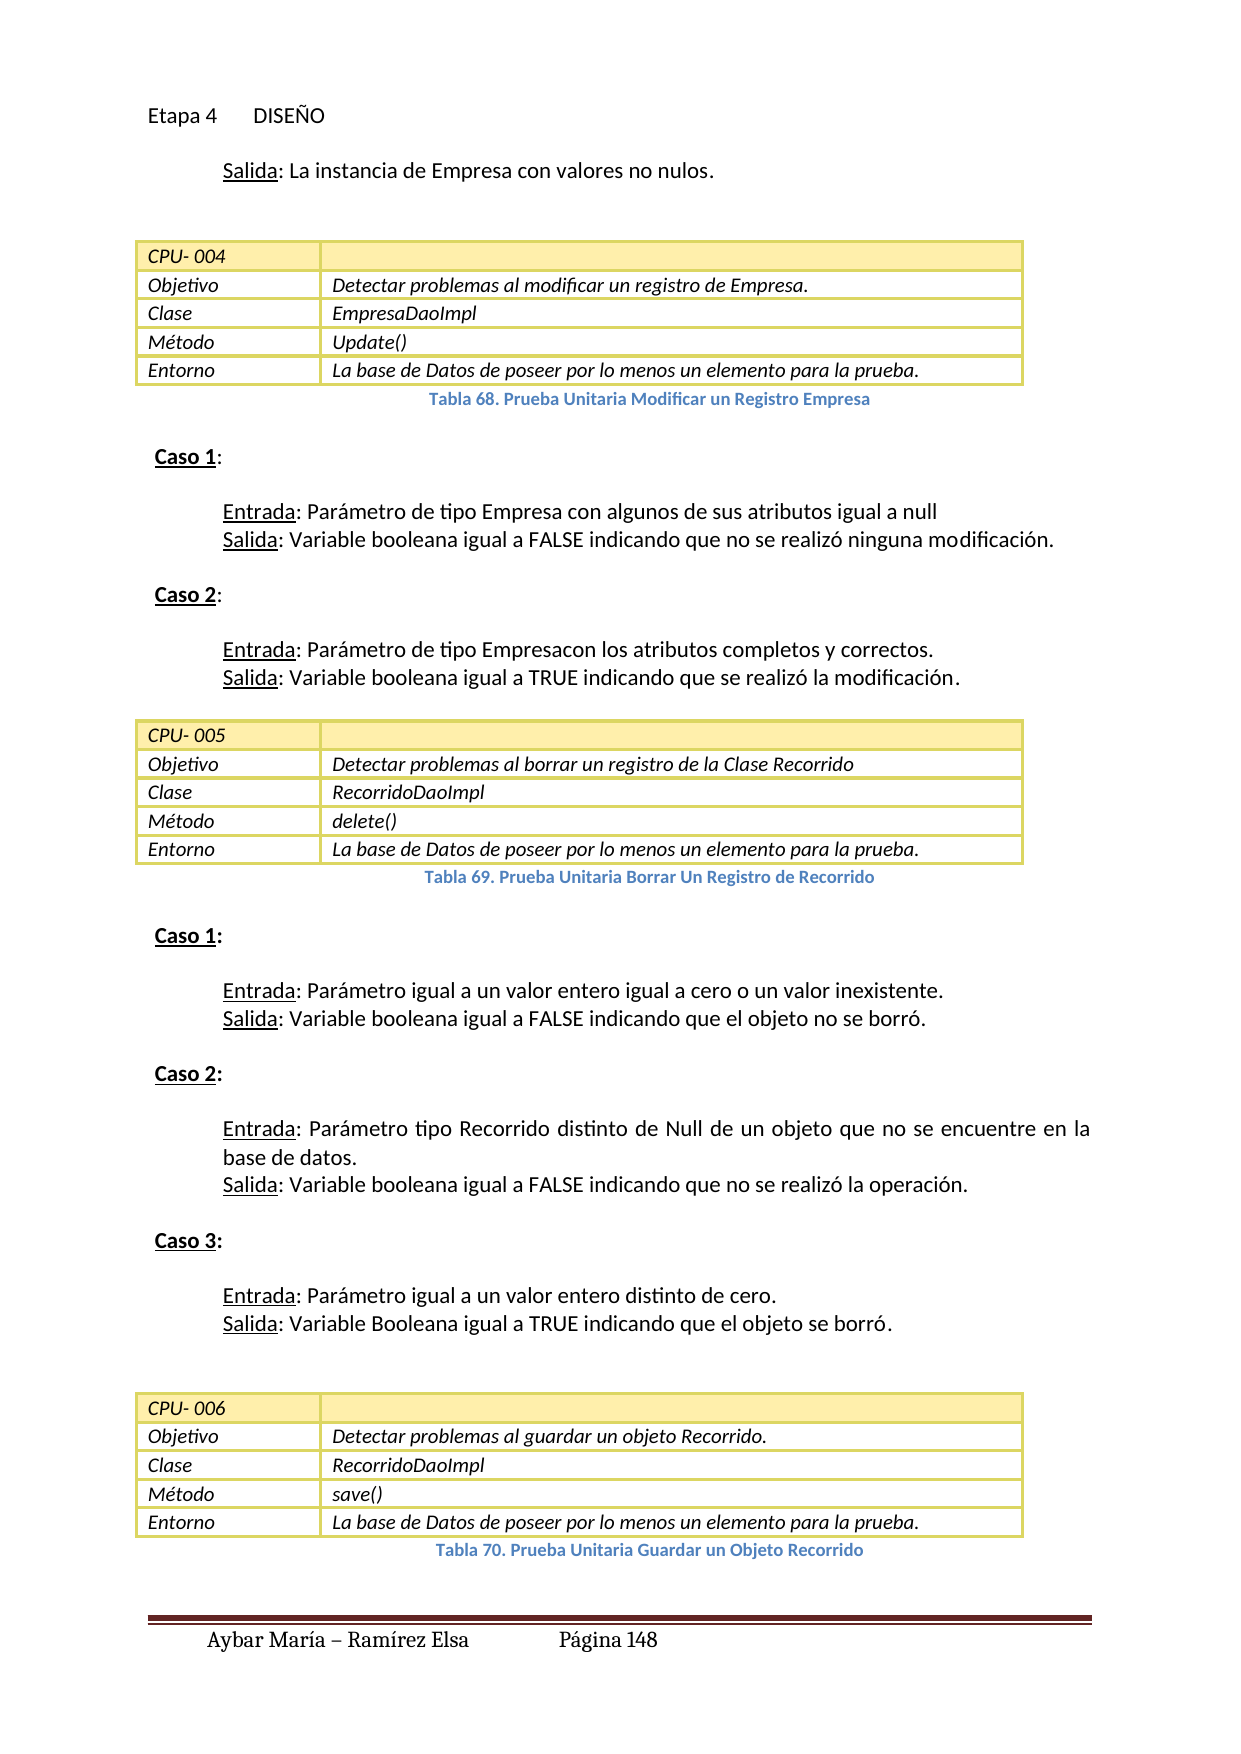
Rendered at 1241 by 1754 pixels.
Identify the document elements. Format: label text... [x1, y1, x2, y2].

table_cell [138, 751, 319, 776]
text Tabla 69. Prueba Unitaria Borrar Un Registro de Recorrido [365, 865, 875, 888]
list Salida: Variable booleana igual a FALSE indicando que el objeto no se borró. [223, 1004, 1092, 1032]
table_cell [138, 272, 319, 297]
text Caso 1: [154, 442, 1092, 470]
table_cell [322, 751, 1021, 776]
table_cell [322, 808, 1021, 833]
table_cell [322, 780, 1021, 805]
text Caso 2: [154, 1059, 1092, 1087]
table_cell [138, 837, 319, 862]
list Entrada: Parámetro igual a un valor entero igual a cero o un valor inexistente. [223, 976, 1092, 1004]
text Caso 3: [154, 1226, 1092, 1254]
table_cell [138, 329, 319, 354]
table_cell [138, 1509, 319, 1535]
text Caso 2: [154, 580, 1092, 608]
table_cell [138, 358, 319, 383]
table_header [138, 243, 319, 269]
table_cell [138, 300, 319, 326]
text Caso 1: [154, 921, 1092, 949]
list Entrada: Parámetro de tipo Empresacon los atributos completos y correctos. [223, 635, 1092, 663]
list Salida: La instancia de Empresa con valores no nulos. [223, 156, 1092, 184]
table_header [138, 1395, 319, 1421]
list Salida: Variable booleana igual a TRUE indicando que se realizó la modificación. [223, 663, 1092, 691]
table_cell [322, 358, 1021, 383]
list Salida: Variable Booleana igual a TRUE indicando que el objeto se borró. [223, 1309, 1092, 1337]
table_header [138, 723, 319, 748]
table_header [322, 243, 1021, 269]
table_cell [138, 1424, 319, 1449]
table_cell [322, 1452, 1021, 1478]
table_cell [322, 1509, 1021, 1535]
list Salida: Variable booleana igual a FALSE indicando que no se realizó la operación. [223, 1171, 1092, 1199]
text Tabla 70. Prueba Unitaria Guardar un Objeto Recorrido [376, 1538, 864, 1561]
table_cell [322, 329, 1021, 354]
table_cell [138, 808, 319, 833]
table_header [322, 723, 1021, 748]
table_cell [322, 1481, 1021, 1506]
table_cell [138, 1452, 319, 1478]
list Entrada: Parámetro igual a un valor entero distinto de cero. [223, 1281, 1092, 1309]
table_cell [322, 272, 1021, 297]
text Tabla 68. Prueba Unitaria Modificar un Registro Empresa [370, 387, 871, 410]
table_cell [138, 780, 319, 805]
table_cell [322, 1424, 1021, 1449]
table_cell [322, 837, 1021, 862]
list Entrada: Parámetro de tipo Empresa con algunos de sus atributos igual a null [223, 497, 1092, 525]
list Entrada: Parámetro tipo Recorrido distinto de Null de un objeto que no se encuentre en la base de datos. [223, 1114, 1092, 1171]
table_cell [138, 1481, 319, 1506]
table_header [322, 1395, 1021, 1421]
list Salida: Variable booleana igual a FALSE indicando que no se realizó ninguna modificación. [223, 525, 1092, 553]
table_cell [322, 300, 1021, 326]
